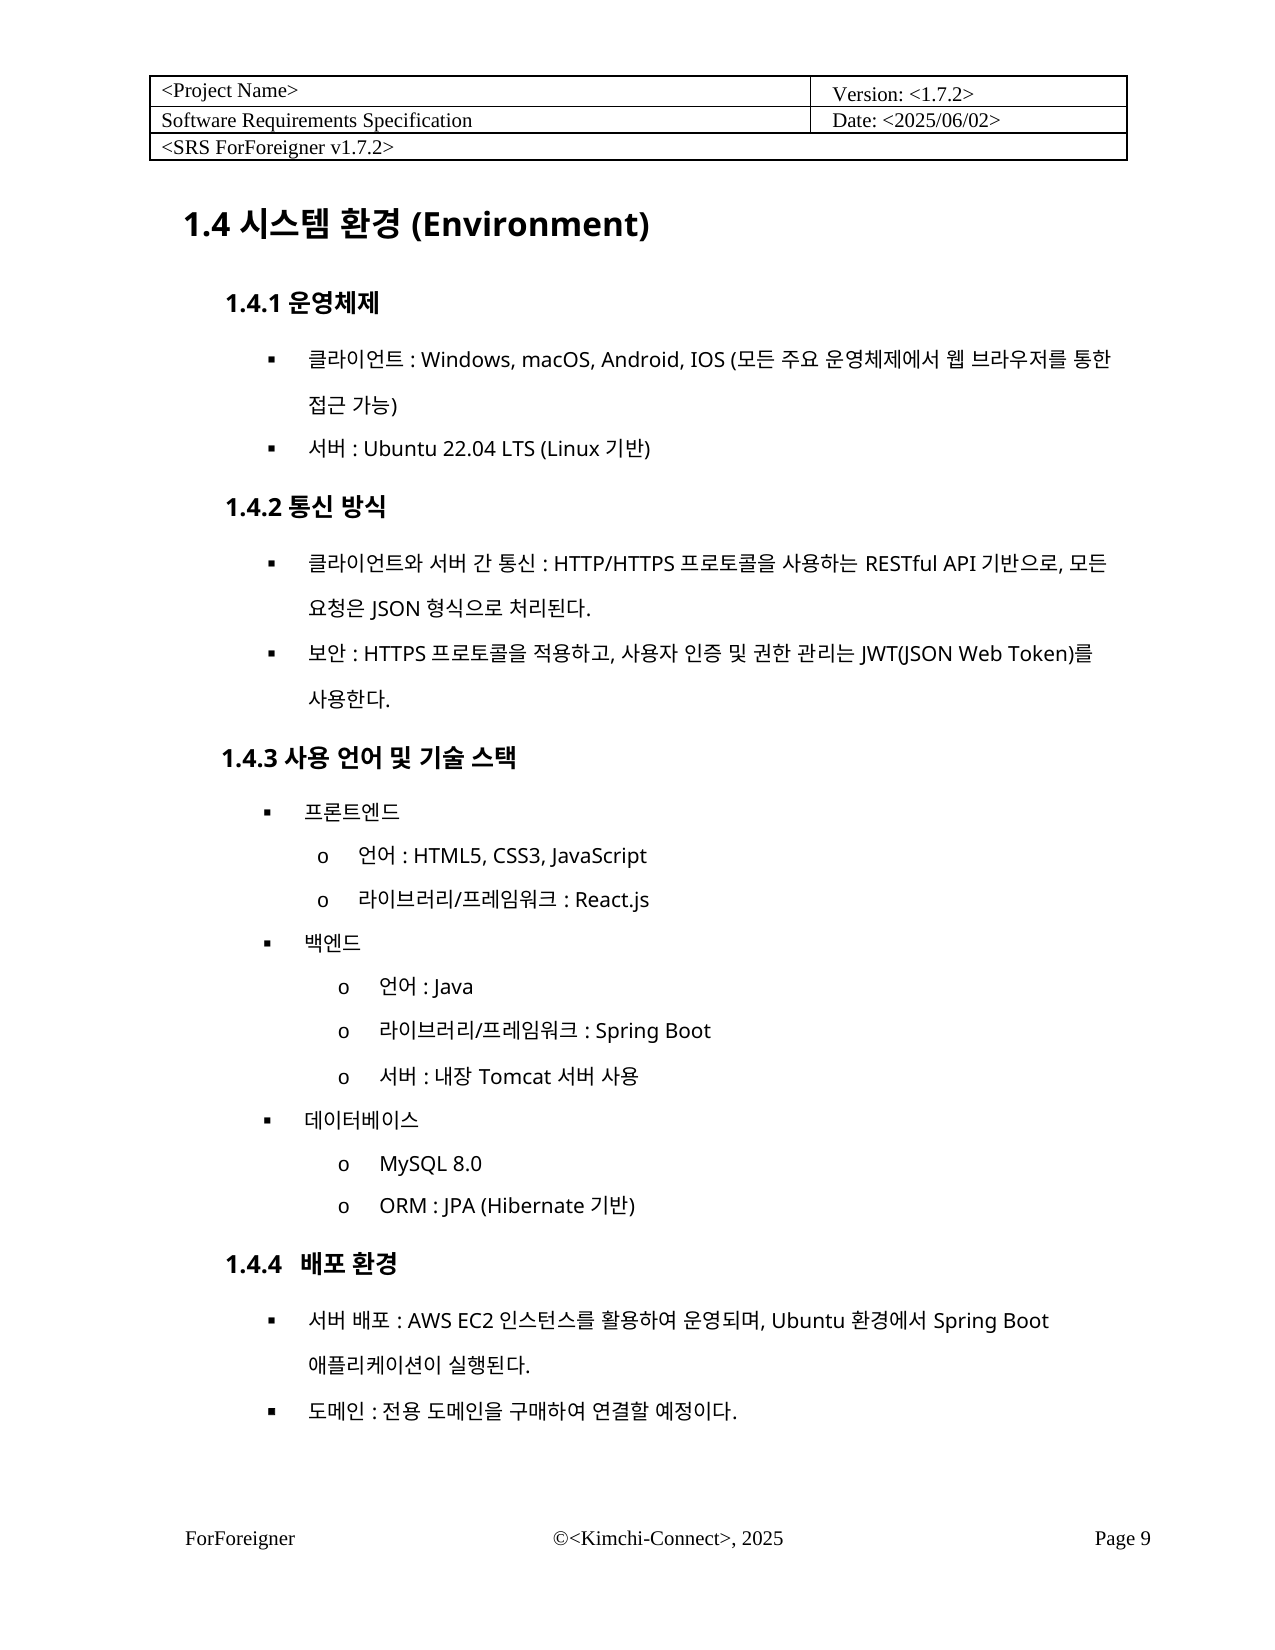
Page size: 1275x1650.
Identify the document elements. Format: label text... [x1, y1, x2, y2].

list 언어 : HTML5, CSS3, JavaScript [317, 841, 1125, 869]
list 라이브러리/프레임워크 : Spring Boot [337, 1015, 1125, 1045]
list 서버 배포 : AWS EC2 인스턴스를 활용하여 운영되며, Ubuntu 환경에서 Spring Boot 애플리케이션이 실행된다. [267, 1304, 1125, 1380]
list 서버 : 내장 Tomcat 서버 사용 [337, 1060, 1125, 1091]
list ORM : JPA (Hibernate 기반) [337, 1191, 1125, 1220]
list 서버 : Ubuntu 22.04 LTS (Linux 기반) [267, 434, 1125, 463]
subtitle 1.4.2 통신 방식 [150, 489, 1125, 524]
list 프론트엔드 [262, 798, 1125, 827]
subtitle 1.4.3 사용 언어 및 기술 스택 [150, 741, 1125, 775]
list 언어 : Java [337, 972, 1125, 1001]
list 도메인 : 전용 도메인을 구매하여 연결할 예정이다. [267, 1395, 1125, 1425]
list 클라이언트 : Windows, macOS, Android, IOS (모든 주요 운영체제에서 웹 브라우저를 통한 접근 가능) [267, 344, 1125, 419]
subtitle 1.4 시스템 환경 (Environment) [150, 198, 1125, 246]
subtitle 배포 환경 [225, 1247, 1125, 1281]
list 백엔드 [262, 929, 1125, 958]
list 보안 : HTTPS 프로토콜을 적용하고, 사용자 인증 및 권한 관리는 JWT(JSON Web Token)를 사용한다. [267, 638, 1125, 713]
list MySQL 8.0 [337, 1149, 1125, 1177]
subtitle 1.4.1 운영체제 [150, 283, 1125, 319]
list 라이브러리/프레임워크 : React.js [317, 884, 1125, 914]
list 데이터베이스 [262, 1106, 1125, 1134]
list 클라이언트와 서버 간 통신 : HTTP/HTTPS 프로토콜을 사용하는 RESTful API 기반으로, 모든 요청은 JSON 형식으로 처리된다. [267, 547, 1125, 623]
